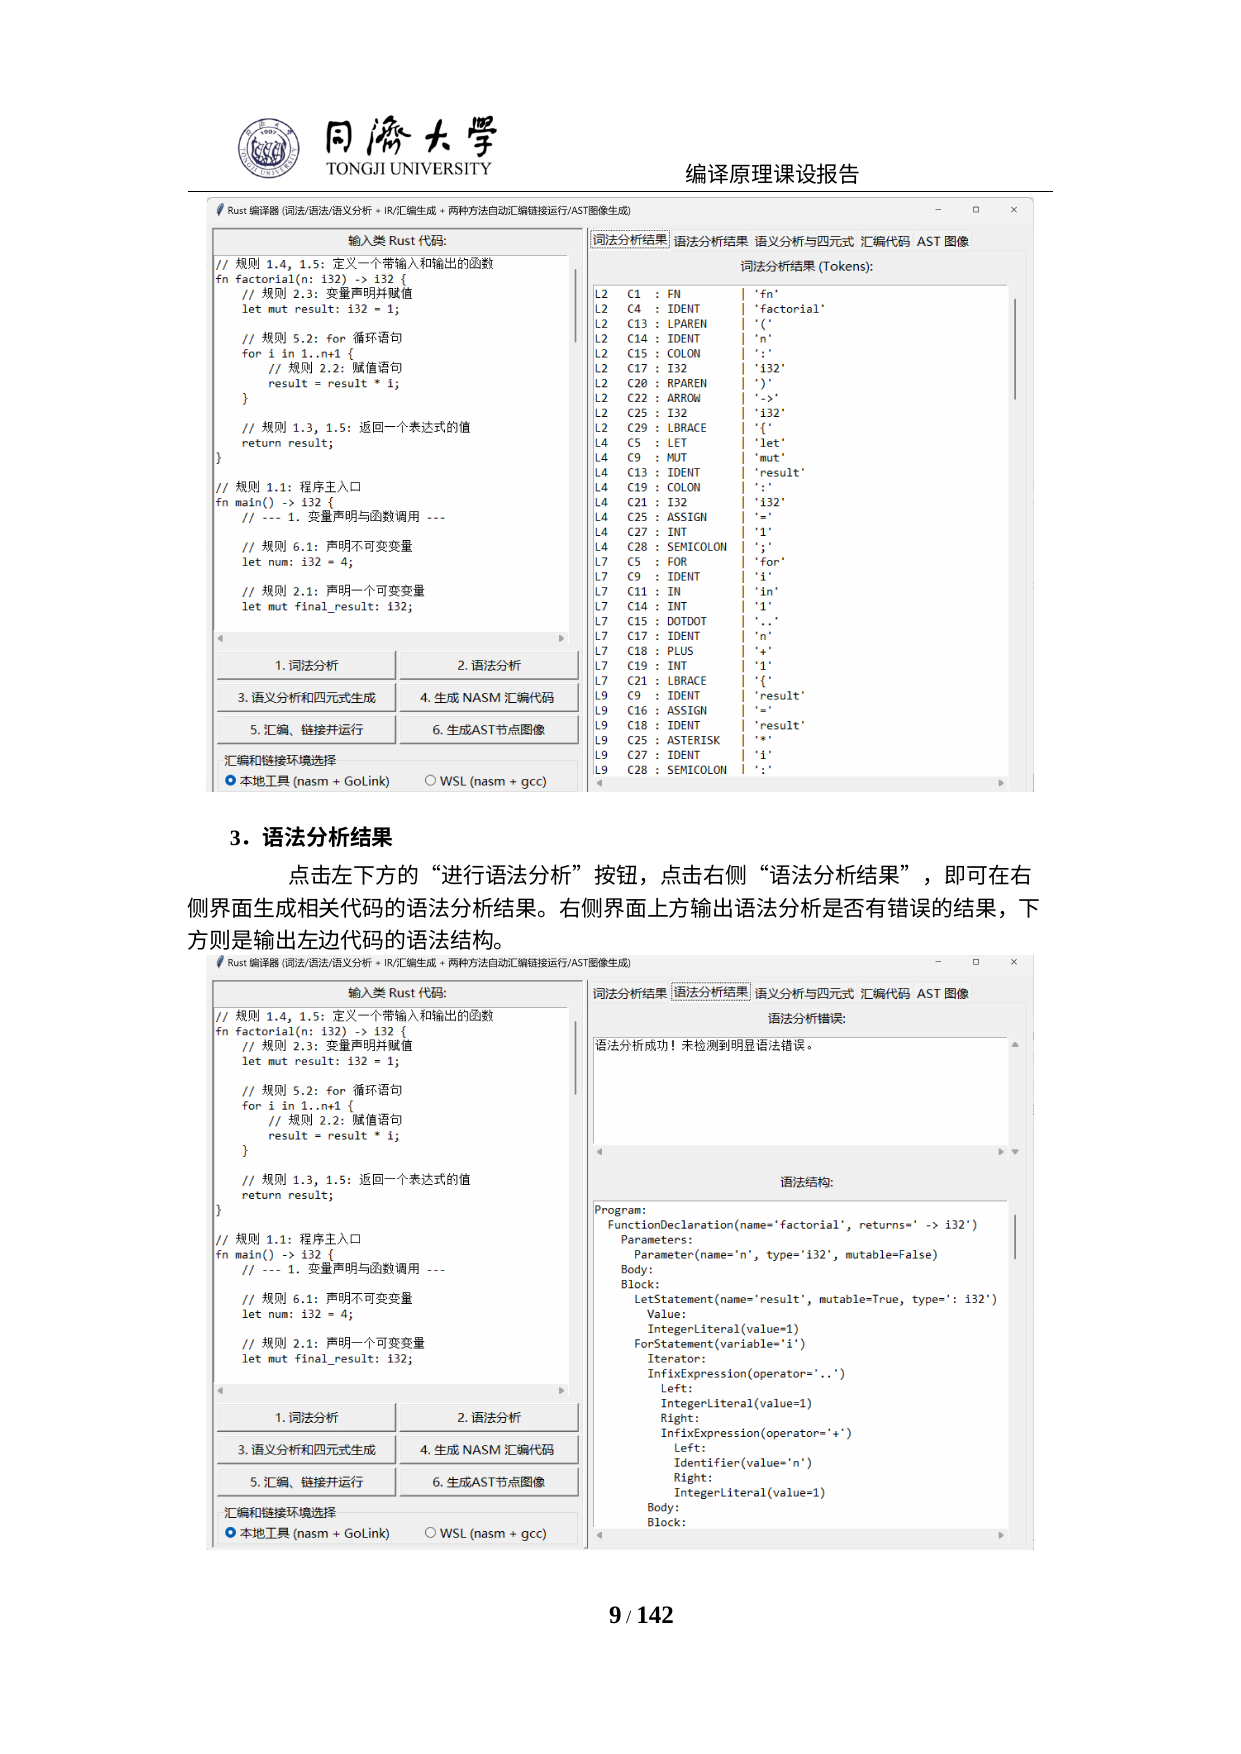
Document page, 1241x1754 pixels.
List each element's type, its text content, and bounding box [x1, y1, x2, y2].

picture [206, 197, 1034, 792]
picture [231, 110, 503, 183]
text 点击左下方的“进行语法分析”按钮，点击右侧“语法分析结果”，即可在右侧界面生成相关代码的语法分析结果。右侧界面上方输出语法分析是否有错误的结果，下方则是输出左边代码的语法结构。 [187, 858, 1053, 955]
subtitle 语法分析结果 [187, 820, 1053, 852]
picture [206, 955, 1034, 1550]
